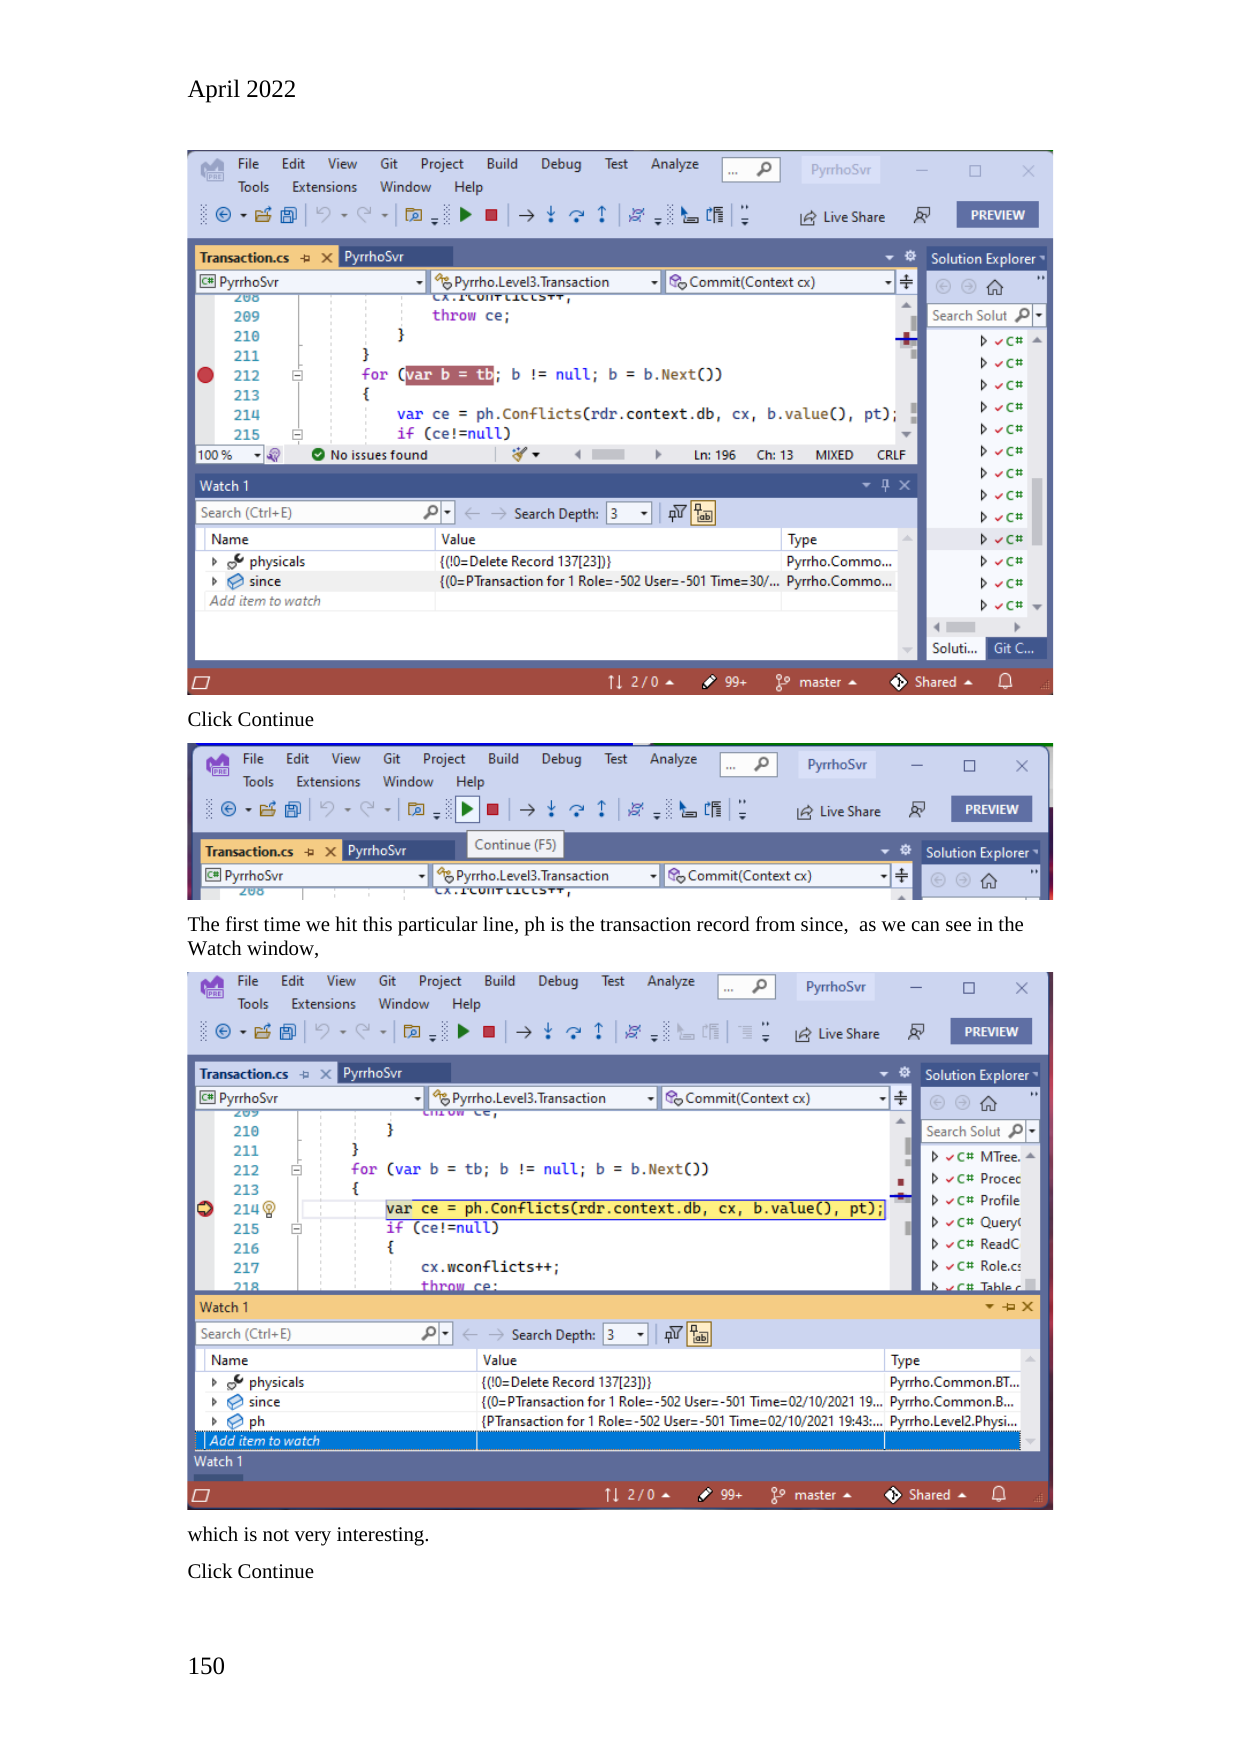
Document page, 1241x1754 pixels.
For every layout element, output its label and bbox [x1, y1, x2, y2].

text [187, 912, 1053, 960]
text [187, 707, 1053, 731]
picture [187, 972, 1054, 1510]
picture [187, 743, 1054, 900]
picture [187, 150, 1054, 695]
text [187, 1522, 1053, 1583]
